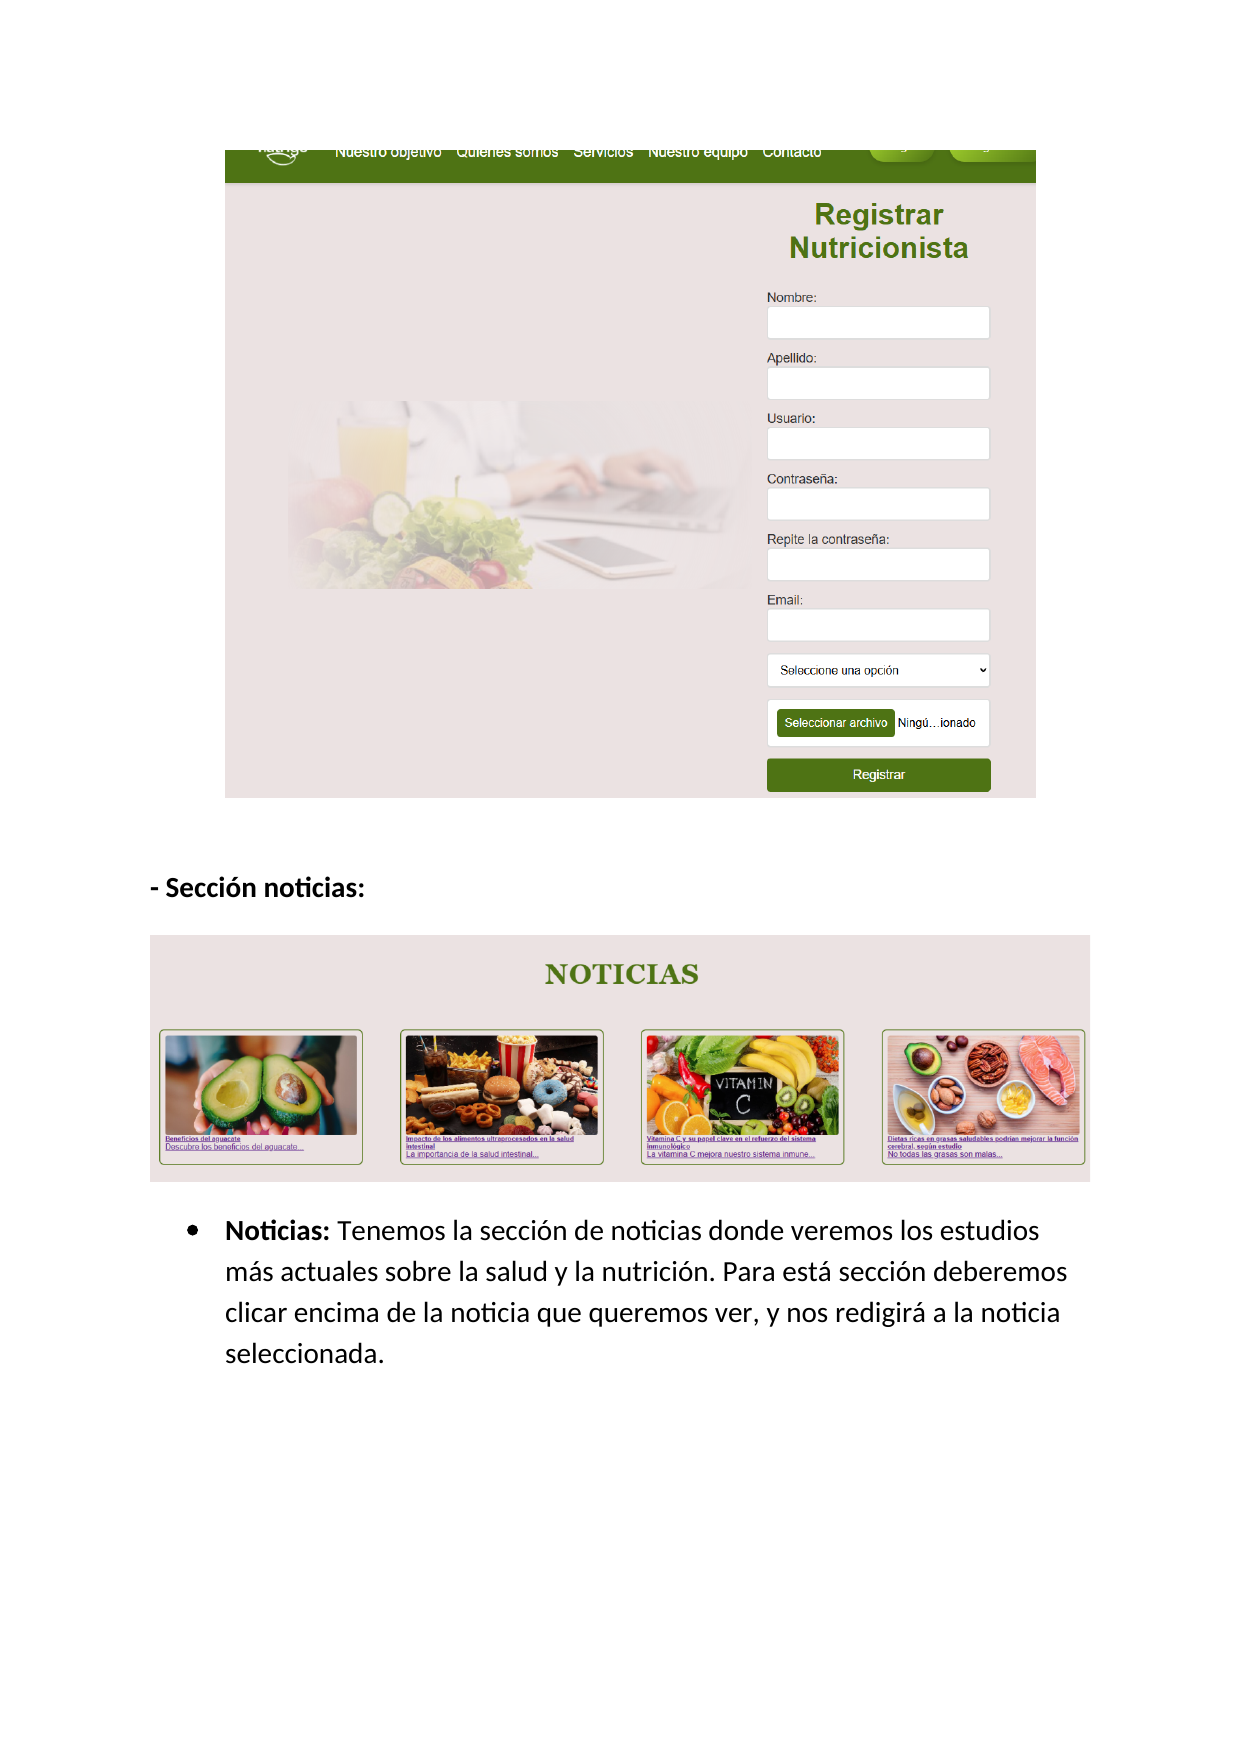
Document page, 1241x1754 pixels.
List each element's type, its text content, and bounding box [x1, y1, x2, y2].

picture [225, 150, 1036, 798]
picture [150, 935, 1091, 1182]
list Noticias: Tenemos la sección de noticias donde veremos los estudios más actuales sobre la salud y la nutrición. Para está sección deberemos clicar encima de la noticia que queremos ver, y nos redigirá a la noticia seleccionada. [187, 1212, 1090, 1371]
text - Sección noticias: [150, 869, 1090, 905]
